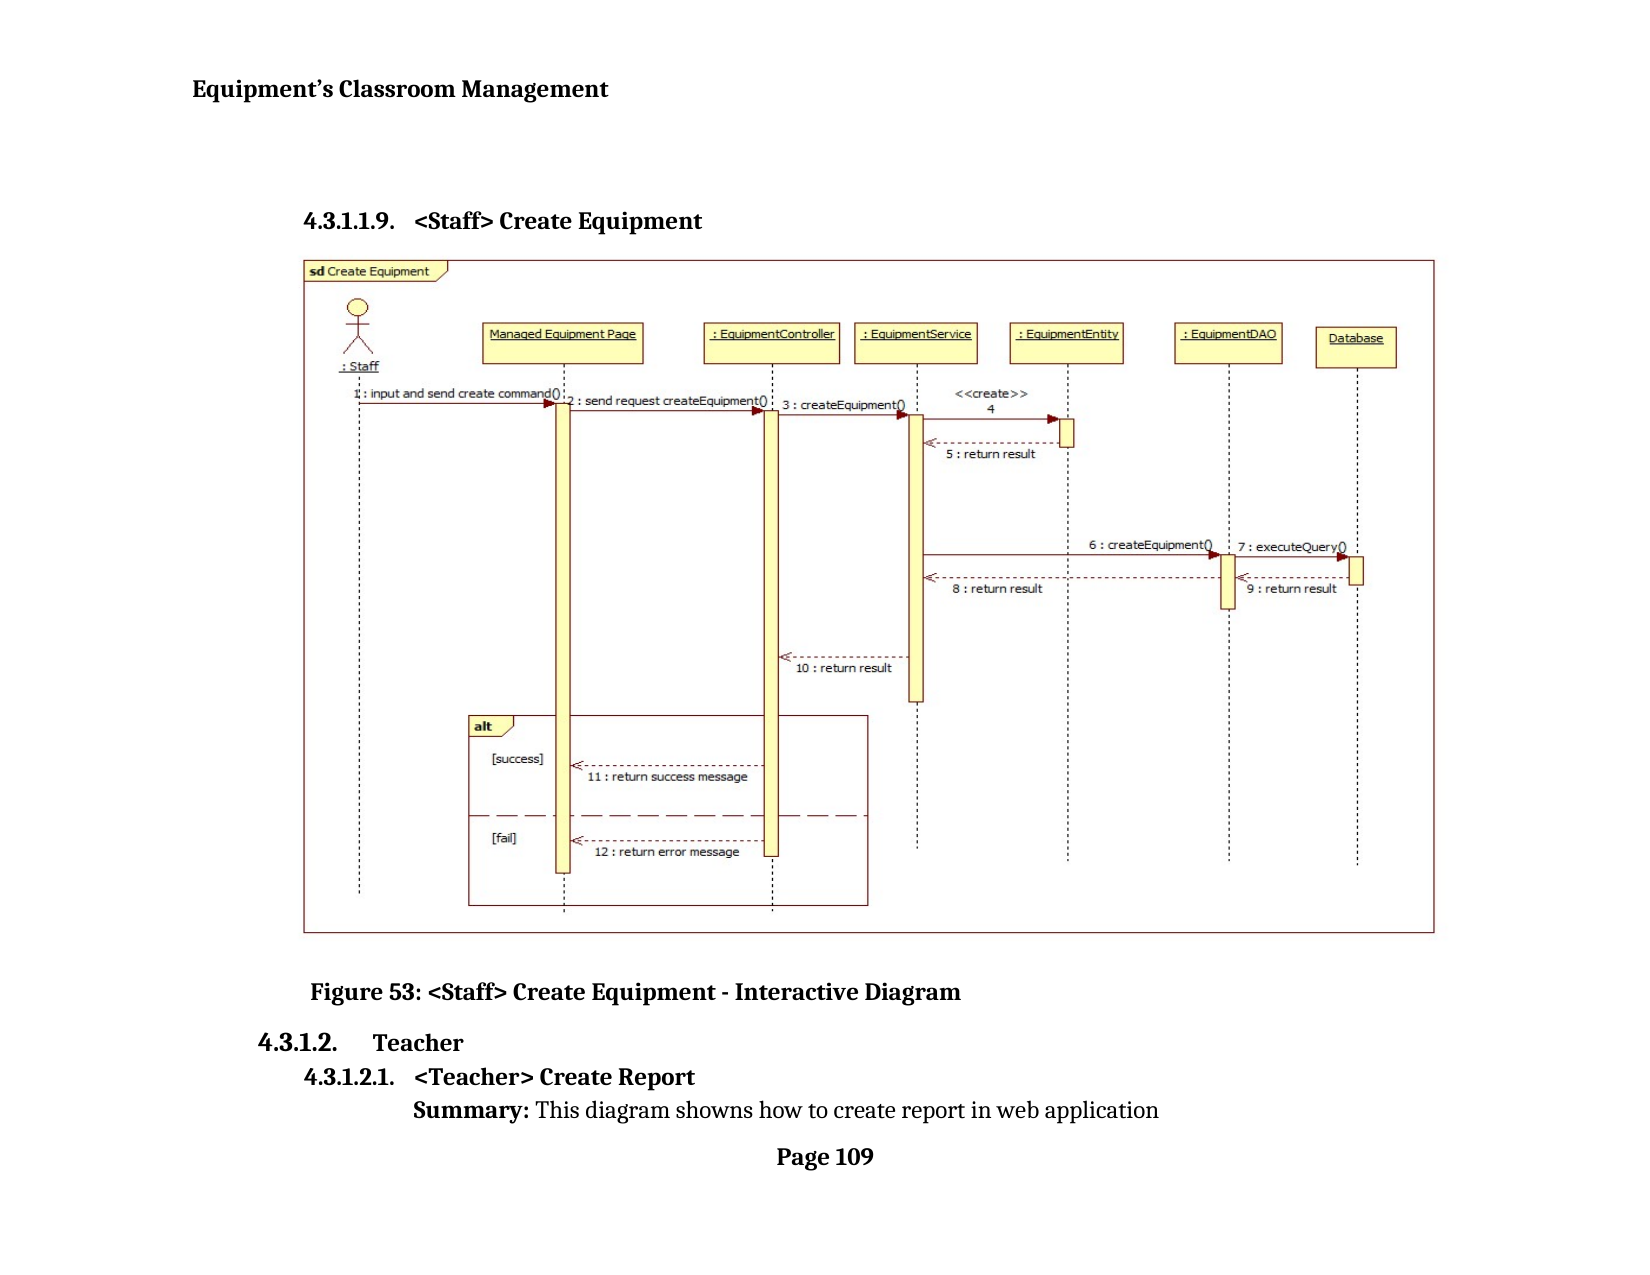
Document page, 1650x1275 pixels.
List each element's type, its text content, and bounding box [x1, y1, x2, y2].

list Summary: This diagram showns how to create report in web application [413, 1096, 1502, 1124]
list <Staff> Create Equipment [395, 207, 1502, 236]
list Teacher [258, 1027, 1502, 1058]
list <Teacher> Create Report [395, 1063, 1502, 1091]
picture [280, 239, 1457, 953]
